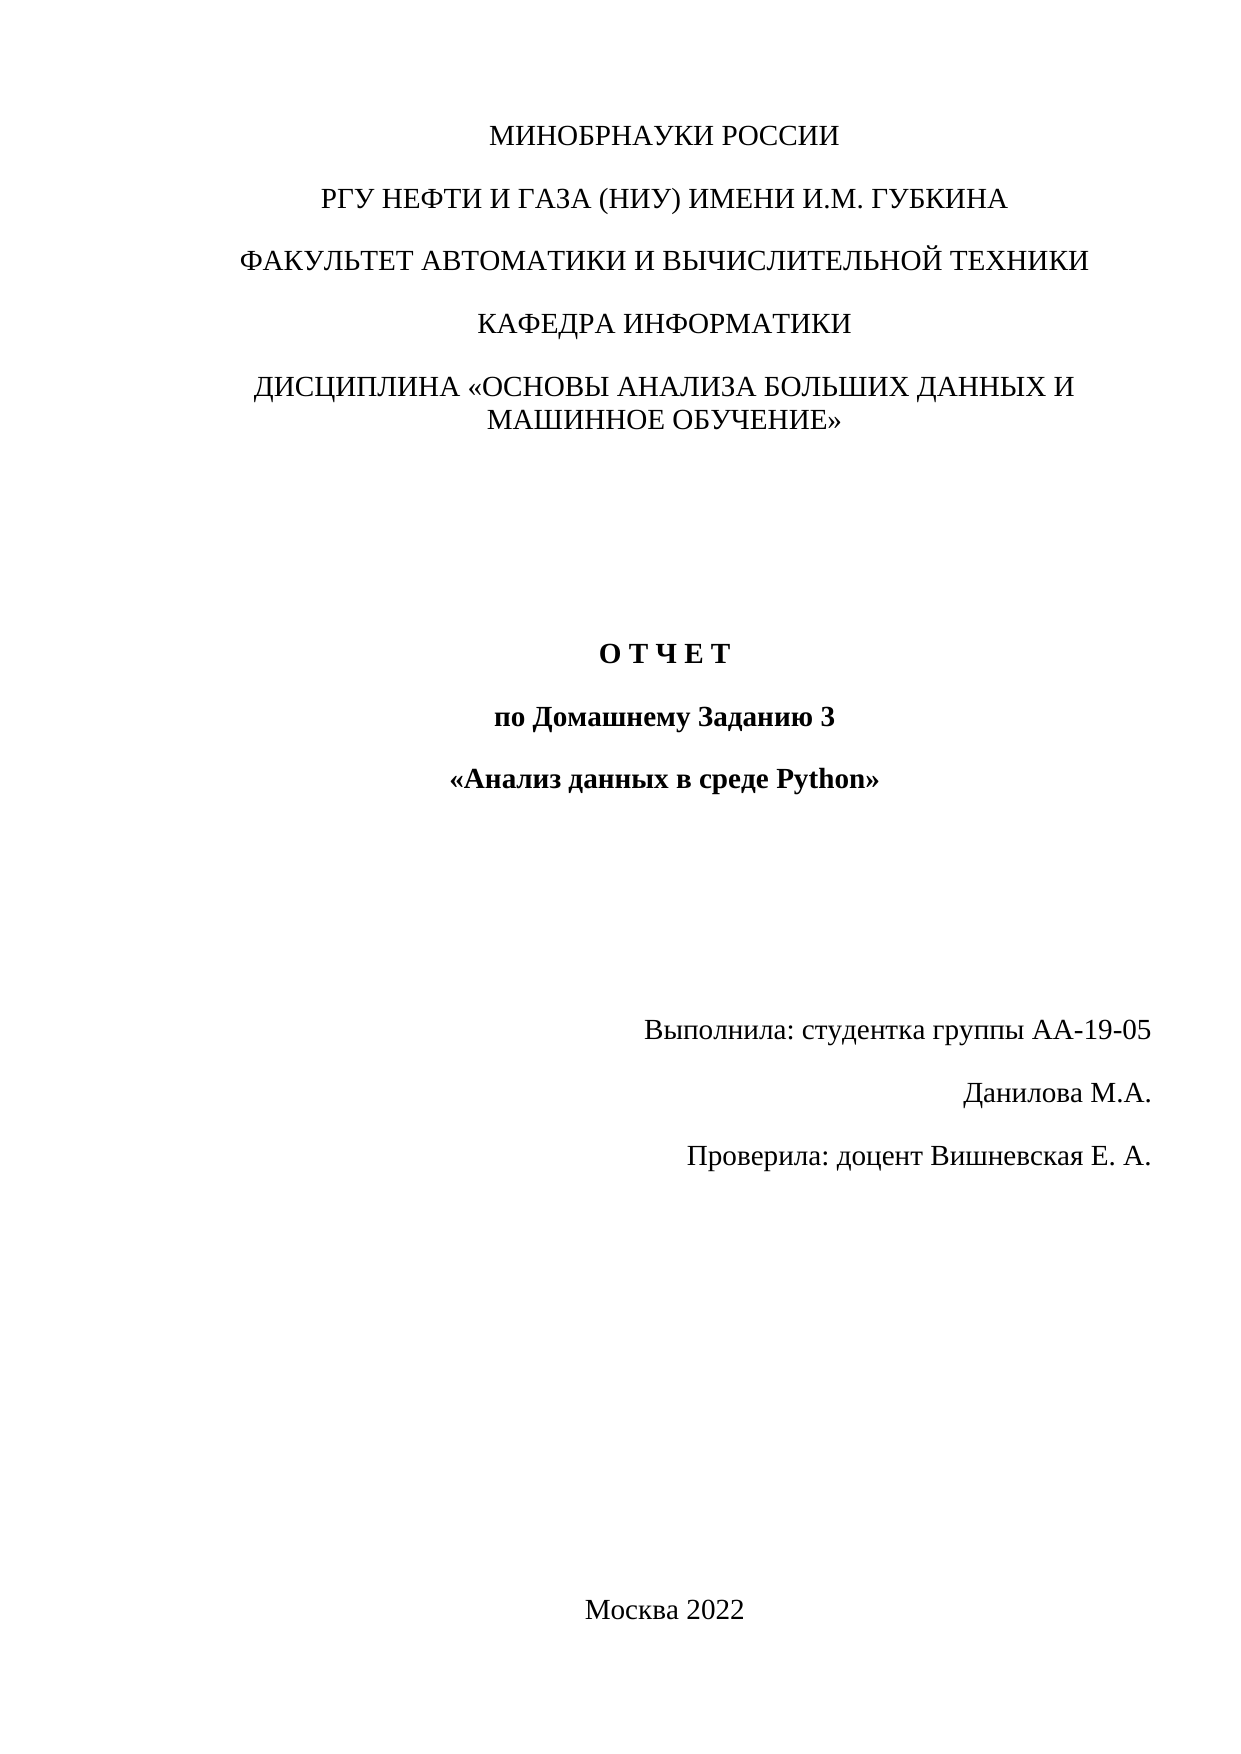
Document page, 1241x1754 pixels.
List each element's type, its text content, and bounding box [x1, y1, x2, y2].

text О Т Ч Е Т [177, 636, 1152, 670]
text КАФЕДРА ИНФОРМАТИКИ [177, 306, 1152, 340]
text по Домашнему Заданию 3 [177, 699, 1152, 732]
text ДИСЦИПЛИНА «ОСНОВЫ АНАЛИЗА БОЛЬШИХ ДАННЫХ И МАШИННОЕ ОБУЧЕНИЕ» [177, 369, 1152, 436]
text ФАКУЛЬТЕТ АВТОМАТИКИ И ВЫЧИСЛИТЕЛЬНОЙ ТЕХНИКИ [177, 243, 1152, 277]
text МИНОБРНАУКИ РОССИИ [177, 118, 1152, 152]
text Проверила: доцент Вишневская Е. А. [177, 1138, 1152, 1171]
text Данилова М.А. [177, 1075, 1152, 1109]
text «Анализ данных в среде Python» [177, 762, 1152, 795]
text Москва 2022 [177, 1592, 1152, 1626]
text РГУ НЕФТИ И ГАЗА (НИУ) ИМЕНИ И.М. ГУБКИНА [177, 181, 1152, 214]
text Выполнила: студентка группы АА-19-05 [177, 1012, 1152, 1046]
